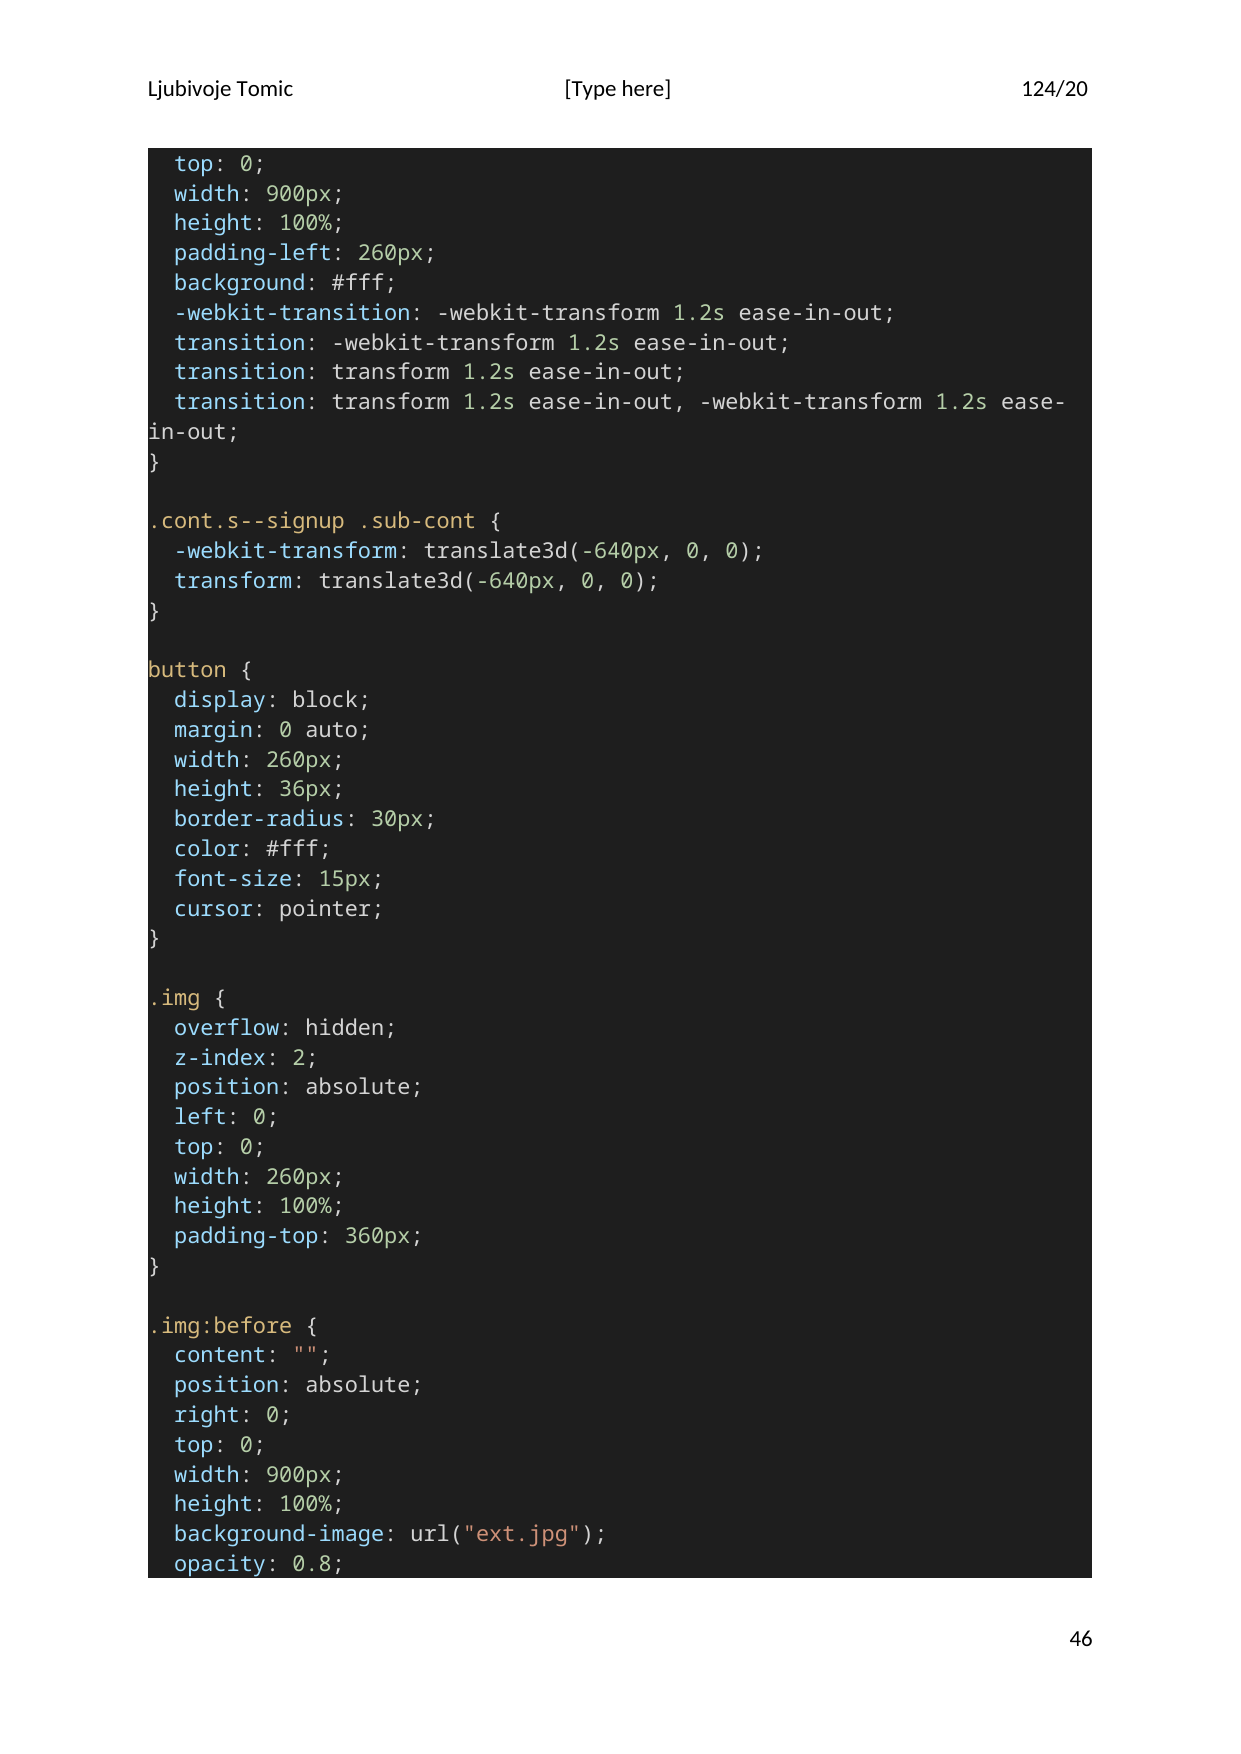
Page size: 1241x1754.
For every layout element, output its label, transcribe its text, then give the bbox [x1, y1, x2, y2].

text transition: transform 1.2s ease-in-out, -webkit-transform 1.2s ease-in-out; [148, 386, 1092, 446]
text background: #fff; [148, 267, 1092, 297]
text } [148, 922, 1092, 952]
text width: 260px; [148, 1161, 1092, 1190]
text -webkit-transition: -webkit-transform 1.2s ease-in-out; [148, 297, 1092, 326]
text top: 0; [148, 148, 1092, 177]
text height: 100%; [148, 1190, 1092, 1220]
text background-image: url("ext.jpg"); [148, 1518, 1092, 1548]
text height: 36px; [148, 773, 1092, 803]
text top: 0; [148, 1131, 1092, 1161]
text position: absolute; [148, 1369, 1092, 1399]
text .img { [148, 982, 1092, 1012]
text cursor: pointer; [148, 892, 1092, 922]
text .img:before { [148, 1309, 1092, 1339]
text font-size: 15px; [148, 863, 1092, 892]
text transition: transform 1.2s ease-in-out; [148, 356, 1092, 386]
text padding-top: 360px; [148, 1220, 1092, 1250]
text overflow: hidden; [148, 1012, 1092, 1041]
text display: block; [148, 684, 1092, 714]
text } [148, 1250, 1092, 1280]
text width: 900px; [148, 1458, 1092, 1488]
text color: #fff; [148, 833, 1092, 863]
text right: 0; [148, 1399, 1092, 1429]
text width: 260px; [148, 743, 1092, 773]
text position: absolute; [148, 1071, 1092, 1101]
text content: ""; [148, 1339, 1092, 1369]
text transform: translate3d(-640px, 0, 0); [148, 565, 1092, 594]
text transition: -webkit-transform 1.2s ease-in-out; [148, 326, 1092, 356]
text border-radius: 30px; [148, 803, 1092, 833]
text button { [148, 654, 1092, 684]
text padding-left: 260px; [148, 237, 1092, 267]
text -webkit-transform: translate3d(-640px, 0, 0); [148, 535, 1092, 565]
text height: 100%; [148, 207, 1092, 237]
text margin: 0 auto; [148, 714, 1092, 743]
text .cont.s--signup .sub-cont { [148, 505, 1092, 535]
text height: 100%; [148, 1488, 1092, 1518]
text } [148, 594, 1092, 624]
text } [148, 446, 1092, 475]
text z-index: 2; [148, 1041, 1092, 1071]
text width: 900px; [148, 177, 1092, 207]
text opacity: 0.8; [148, 1548, 1092, 1578]
text top: 0; [148, 1429, 1092, 1458]
text left: 0; [148, 1101, 1092, 1131]
